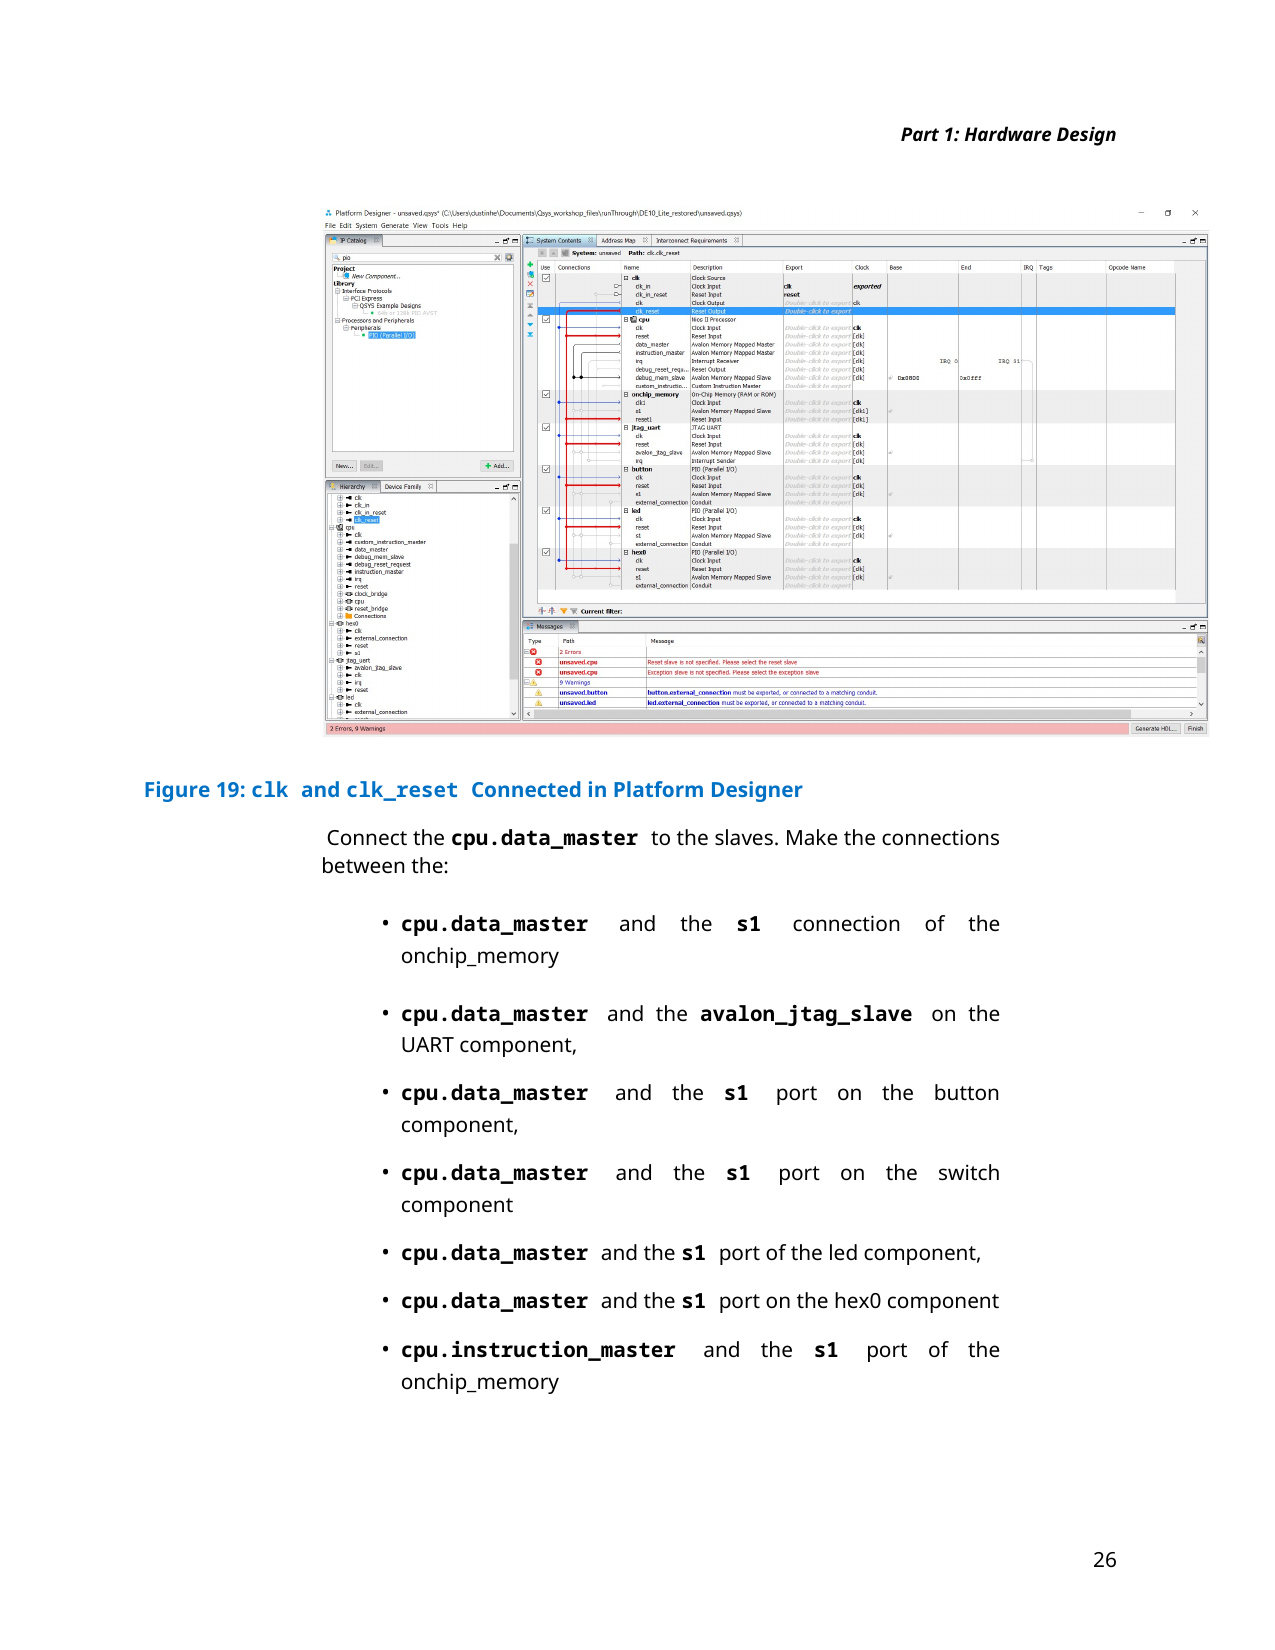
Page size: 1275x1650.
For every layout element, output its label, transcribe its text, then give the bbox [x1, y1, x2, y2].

list cpu.instruction_master and the s1 port of the onchip_memory [381, 1333, 1000, 1395]
list cpu.data_master and the s1 connection of the onchip_memory [381, 907, 1000, 970]
list cpu.data_master and the avalon_jtag_slave on the UART component, [381, 997, 1000, 1059]
list cpu.data_master and the s1 port on the button component, [381, 1076, 1000, 1139]
list cpu.data_master and the s1 port on the hex0 component [381, 1284, 1000, 1315]
text Connect the cpu.data_master to the slaves. Make the connections between the: [321, 823, 1000, 880]
list cpu.data_master and the s1 port of the led component, [381, 1236, 1000, 1267]
list cpu.data_master and the s1 port on the switch component [381, 1156, 1000, 1218]
text Figure 19: clk and clk_reset Connected in Platform Designer [144, 779, 1117, 802]
picture [323, 206, 1210, 737]
